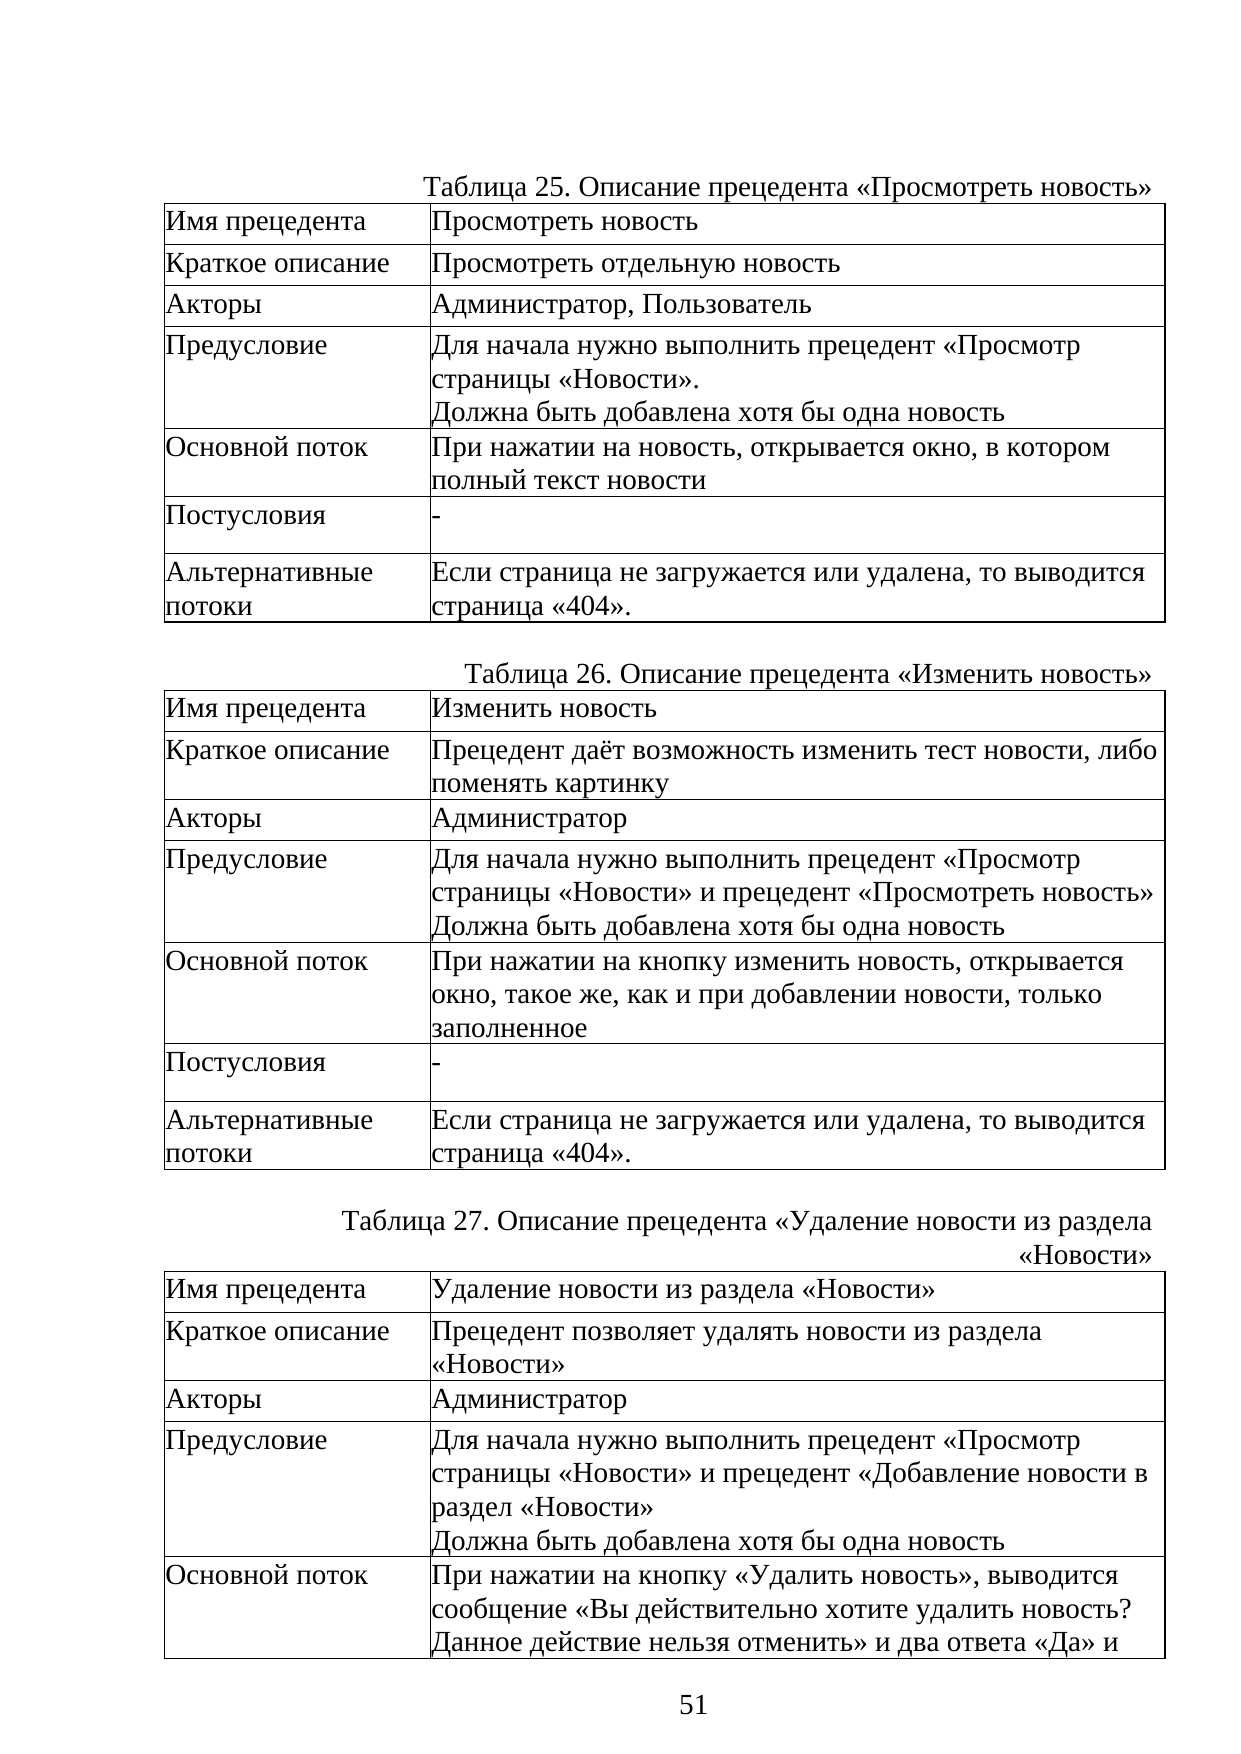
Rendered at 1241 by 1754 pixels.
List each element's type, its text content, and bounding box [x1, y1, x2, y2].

table_cell Акторы [165, 800, 430, 840]
table_header Имя прецедента [165, 1272, 430, 1312]
table_cell - [431, 497, 1164, 553]
table_cell Администратор [431, 1381, 1164, 1421]
table_cell Основной поток [165, 429, 430, 496]
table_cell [431, 1557, 1164, 1658]
table_cell Акторы [165, 286, 430, 326]
table_cell Альтернативные потоки [165, 554, 430, 621]
table_cell Основной поток [165, 943, 430, 1043]
table_cell Предусловие [165, 841, 430, 942]
table_cell Предусловие [165, 327, 430, 428]
table_cell Администратор, Пользователь [431, 286, 1164, 326]
table_cell Постусловия [165, 1044, 430, 1101]
table_cell Для начала нужно выполнить прецедент «Просмотр страницы «Новости» и прецедент «Просмотреть новость» Должна быть добавлена хотя бы одна новость [431, 841, 1164, 942]
table_cell Краткое описание [165, 732, 430, 799]
table_header Имя прецедента [165, 204, 430, 244]
table_header Изменить новость [431, 691, 1164, 731]
table_cell Акторы [165, 1381, 430, 1421]
table_cell Для начала нужно выполнить прецедент «Просмотр страницы «Новости» и прецедент «Добавление новости в раздел «Новости» Должна быть добавлена хотя бы одна новость [431, 1422, 1164, 1556]
table_cell Краткое описание [165, 1313, 430, 1380]
table_cell При нажатии на кнопку изменить новость, открывается окно, такое же, как и при добавлении новости, только заполненное [431, 943, 1164, 1043]
table_header Просмотреть новость [431, 204, 1164, 244]
table_cell Если страница не загружается или удалена, то выводится страница «404». [431, 554, 1164, 621]
table_cell Просмотреть отдельную новость [431, 245, 1164, 285]
table_cell Альтернативные потоки [165, 1102, 430, 1169]
table_header Имя прецедента [165, 691, 430, 731]
table_cell Прецедент даёт возможность изменить тест новости, либо поменять картинку [431, 732, 1164, 799]
table_cell При нажатии на новость, открывается окно, в котором полный текст новости [431, 429, 1164, 496]
table_cell Основной поток [165, 1557, 430, 1658]
table_cell Краткое описание [165, 245, 430, 285]
table_cell Если страница не загружается или удалена, то выводится страница «404». [431, 1102, 1164, 1169]
table_cell Администратор [431, 800, 1164, 840]
table_cell Для начала нужно выполнить прецедент «Просмотр страницы «Новости». Должна быть добавлена хотя бы одна новость [431, 327, 1164, 428]
table_header Удаление новости из раздела «Новости» [431, 1272, 1164, 1312]
table_cell Предусловие [165, 1422, 430, 1556]
table_cell - [431, 1044, 1164, 1101]
table_cell Постусловия [165, 497, 430, 553]
table_cell Прецедент позволяет удалять новости из раздела «Новости» [431, 1313, 1164, 1380]
